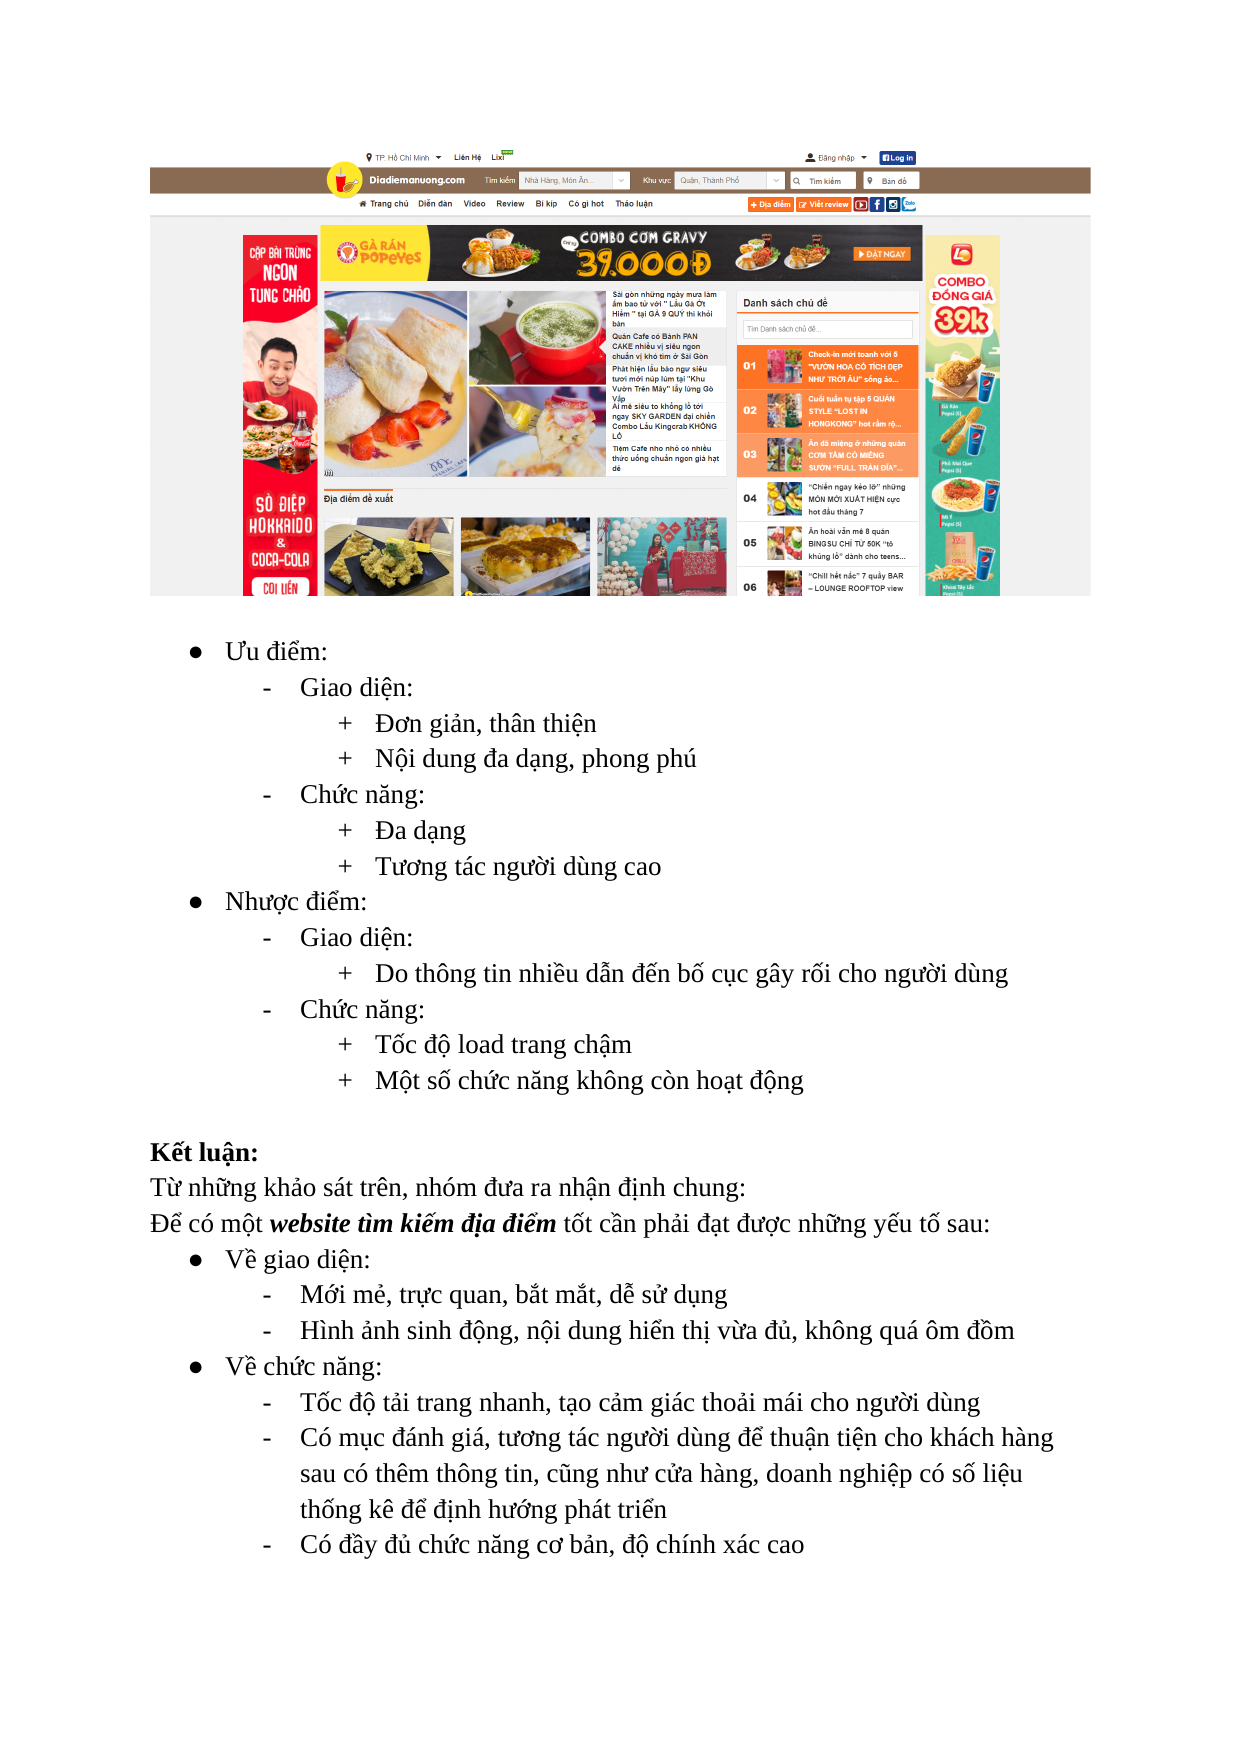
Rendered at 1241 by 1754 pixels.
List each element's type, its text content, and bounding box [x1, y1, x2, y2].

text Kết luận: [150, 1136, 1090, 1167]
list Đơn giản, thân thiện [337, 707, 1090, 738]
list Tương tác người dùng cao [337, 850, 1090, 881]
picture [150, 150, 1091, 596]
list Có mục đánh giá, tương tác người dùng để thuận tiện cho khách hàng sau có thêm thông tin, cũng như cửa hàng, doanh nghiệp có số liệu thống kê để định hướng phát triển [262, 1421, 1090, 1524]
list Tốc độ tải trang nhanh, tạo cảm giác thoải mái cho người dùng [262, 1386, 1090, 1417]
list Tốc độ load trang chậm [337, 1028, 1090, 1059]
list Có đầy đủ chức năng cơ bản, độ chính xác cao [262, 1529, 1090, 1560]
list Chức năng: [262, 993, 1090, 1024]
list Do thông tin nhiều dẫn đến bố cục gây rối cho người dùng [337, 957, 1090, 988]
text Để có một website tìm kiếm địa điểm tốt cần phải đạt được những yếu tố sau: [150, 1207, 1090, 1238]
list Chức năng: [262, 778, 1090, 809]
list Đa dạng [337, 814, 1090, 845]
list Nội dung đa dạng, phong phú [337, 743, 1090, 774]
list Giao diện: [262, 921, 1090, 952]
list Mới mẻ, trực quan, bắt mắt, dễ sử dụng [262, 1278, 1090, 1310]
text Từ những khảo sát trên, nhóm đưa ra nhận định chung: [150, 1171, 1090, 1202]
list Về giao diện: [187, 1243, 1090, 1274]
list Hình ảnh sinh động, nội dung hiển thị vừa đủ, không quá ôm đồm [262, 1314, 1090, 1345]
list Nhược điểm: [187, 886, 1090, 917]
list Ưu điểm: [187, 635, 1090, 667]
list Về chức năng: [187, 1350, 1090, 1381]
list Một số chức năng không còn hoạt động [337, 1064, 1090, 1095]
list Giao diện: [262, 671, 1090, 702]
